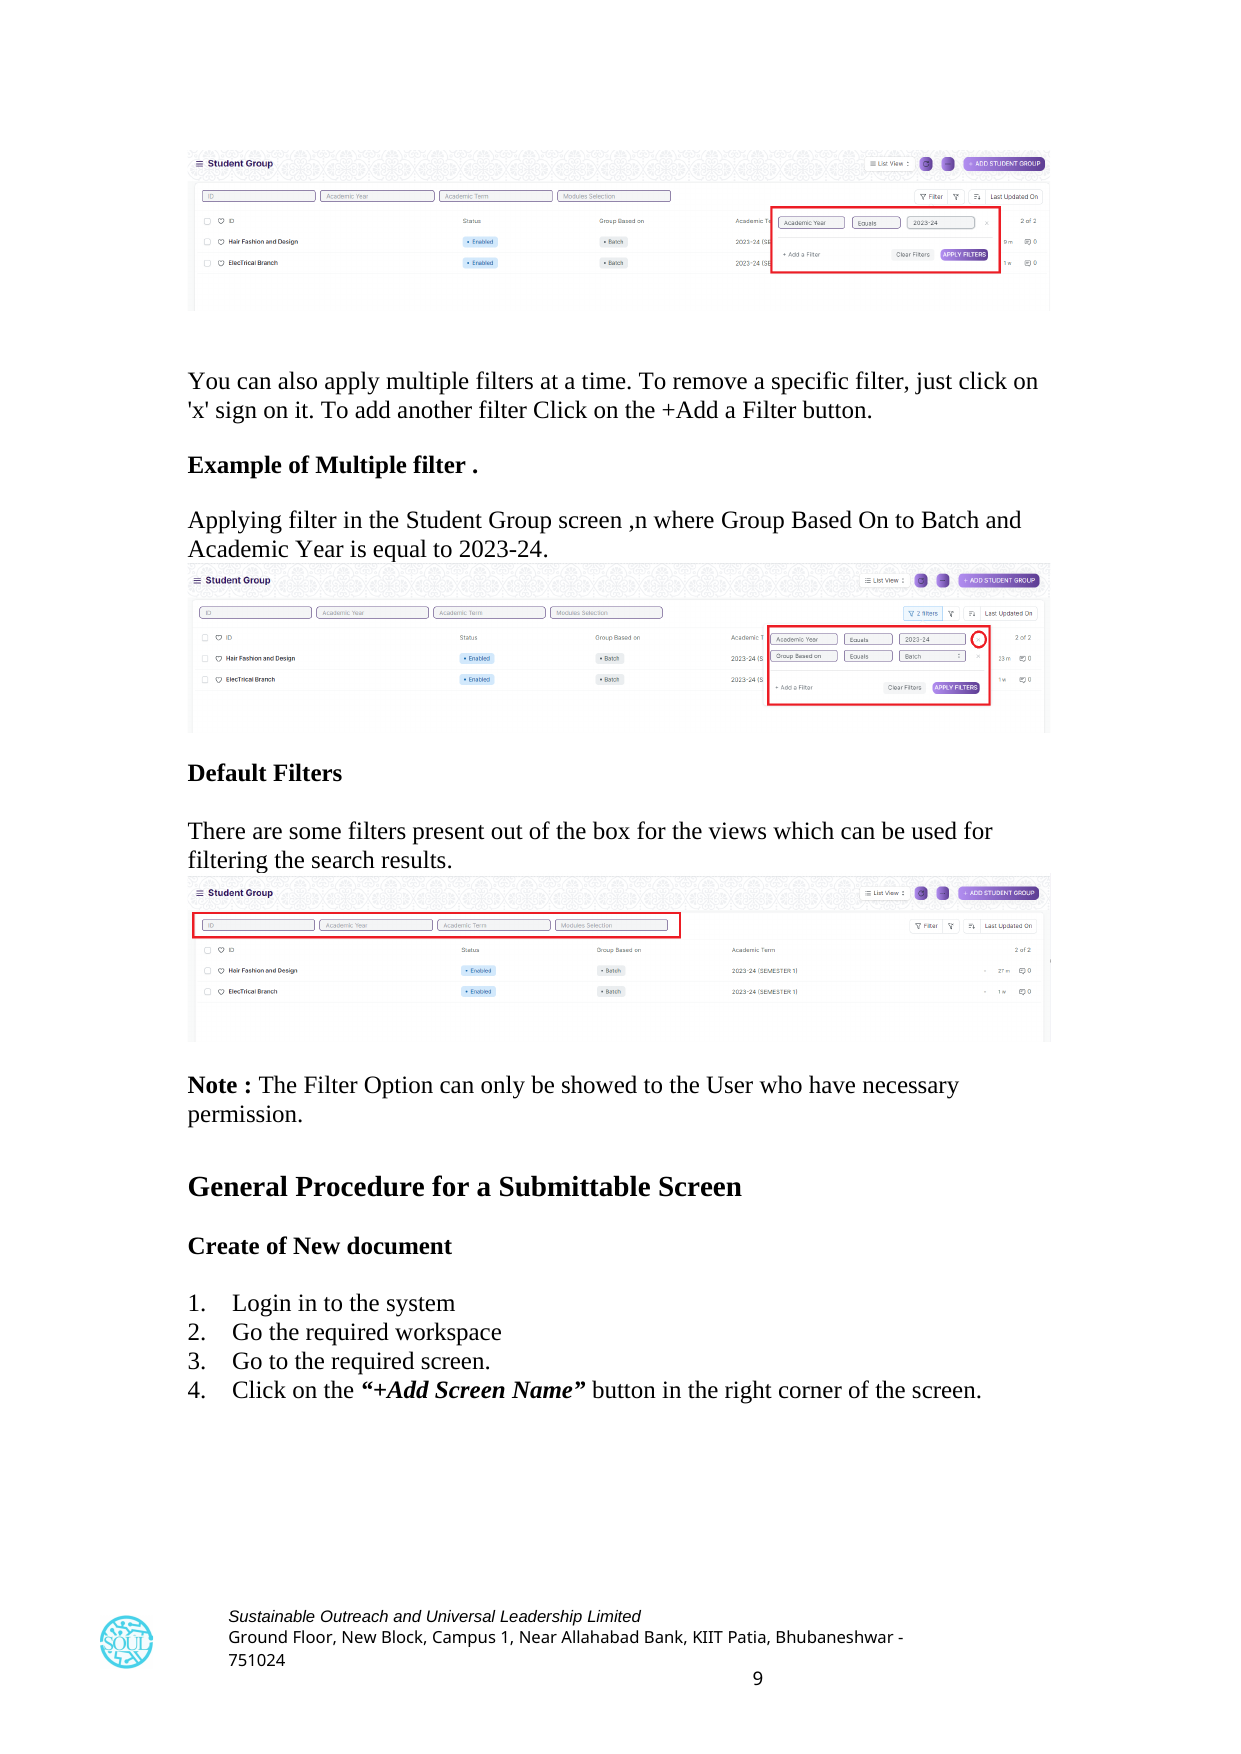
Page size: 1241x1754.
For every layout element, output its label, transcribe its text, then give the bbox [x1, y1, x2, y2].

text Note : The Filter Option can only be showed to the User who have necessary permission. [187, 1070, 1053, 1128]
list Login in to the system [187, 1288, 1053, 1317]
list Go the required workspace [187, 1317, 1053, 1346]
subtitle General Procedure for a Submittable Screen [187, 1169, 1053, 1202]
text Applying filter in the Student Group screen ,n where Group Based On to Batch and Academic Year is equal to 2023-24. [187, 505, 1053, 563]
text There are some filters present out of the box for the views which can be used for filtering the search results. [187, 816, 1053, 873]
picture [100, 1615, 154, 1669]
text Example of Multiple filter . [187, 450, 1053, 479]
picture [187, 873, 1051, 1042]
text You can also apply multiple filters at a time. To remove a specific filter, just click on 'x' sign on it. To add another filter Click on the +Add a Filter button. [187, 366, 1053, 424]
picture [187, 150, 1051, 311]
text Create of New document [187, 1231, 1053, 1260]
list Go to the required screen. [187, 1346, 1053, 1375]
text Default Filters [187, 758, 1053, 787]
picture [187, 562, 1051, 733]
list Click on the “+Add Screen Name” button in the right corner of the screen. [187, 1375, 1053, 1403]
